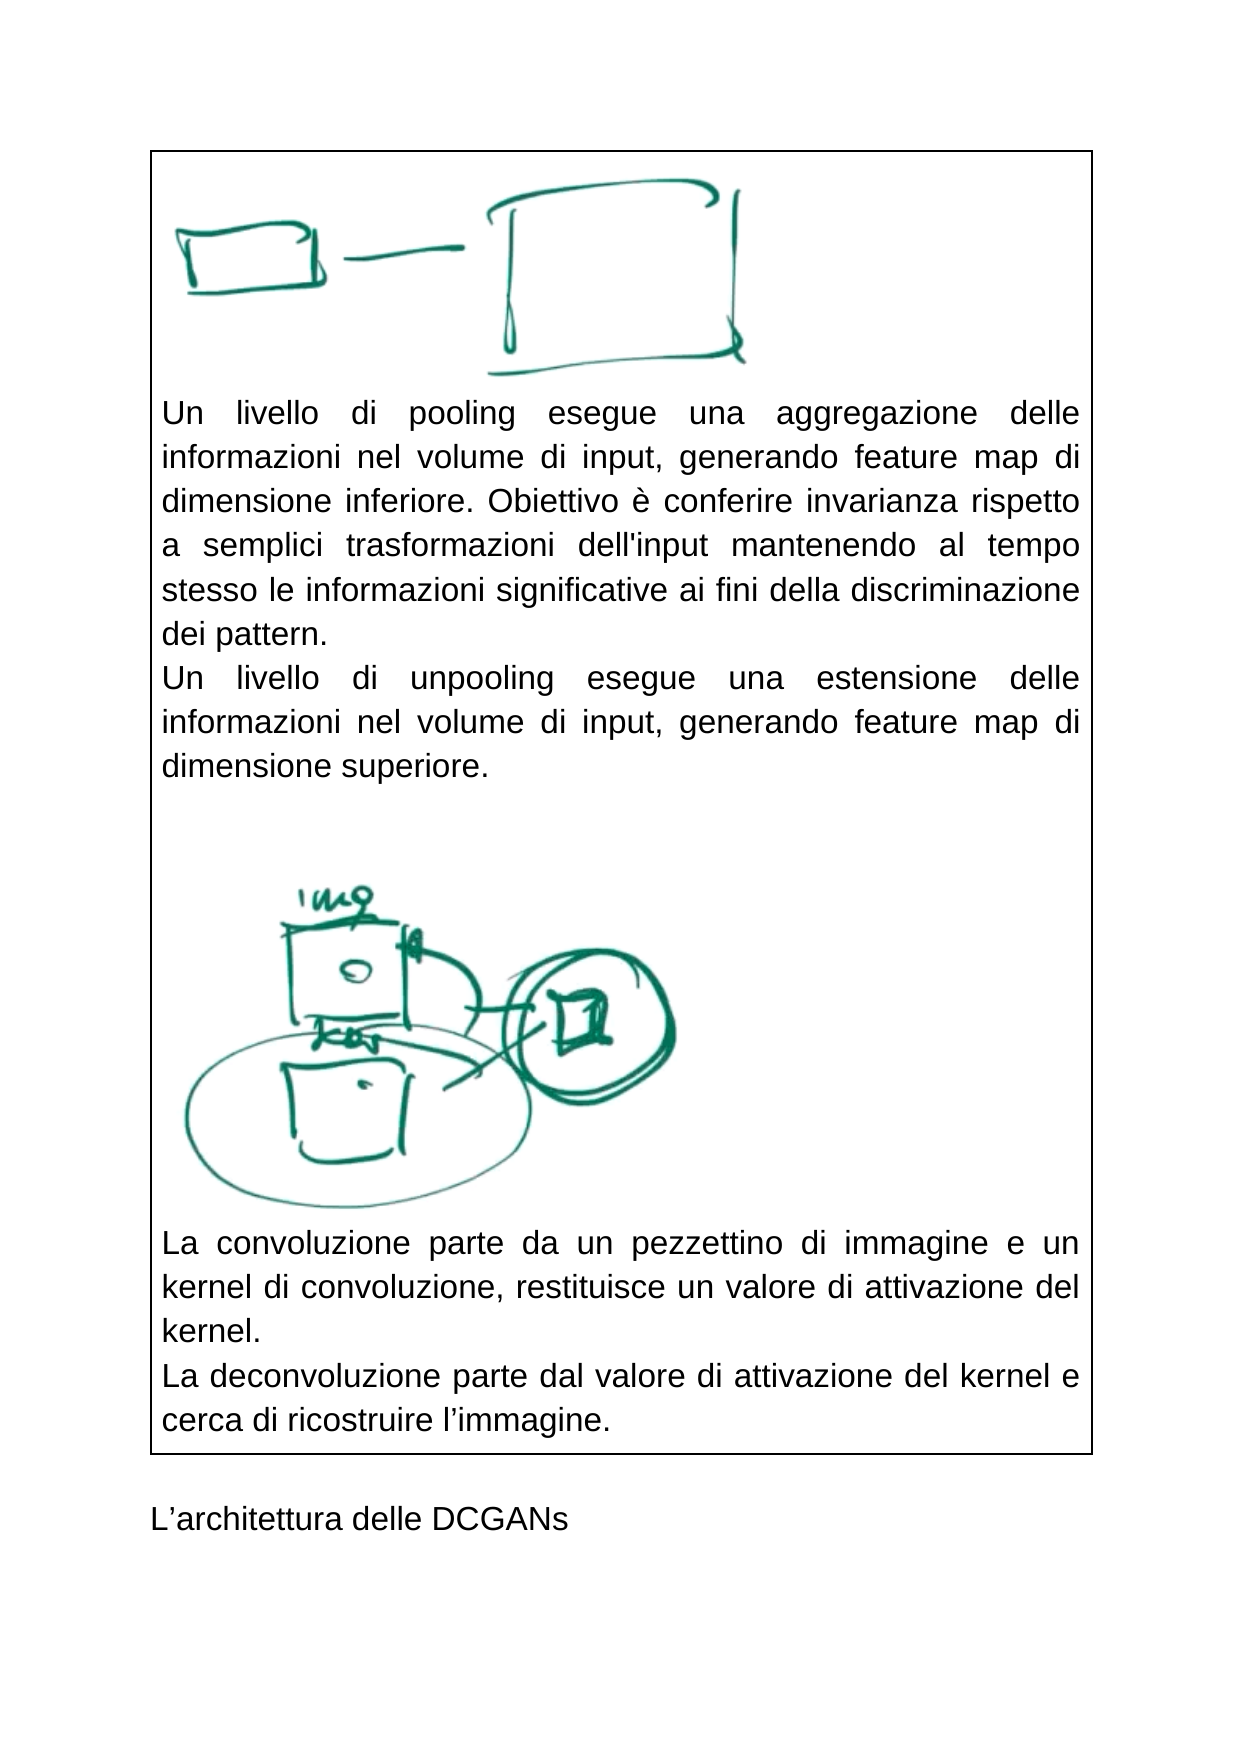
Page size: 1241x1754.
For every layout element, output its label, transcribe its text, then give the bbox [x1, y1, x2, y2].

table_header Un livello di pooling esegue una aggregazione delle informazioni nel volume di input, generando feature map di dimensione inferiore. Obiettivo è conferire invarianza rispetto a semplici trasformazioni dell'input mantenendo al tempo stesso le informazioni significative ai fini della discriminazione dei pattern. Un livello di unpooling esegue una estensione delle informazioni nel volume di input, generando feature map di dimensione superiore. La convoluzione parte da un pezzettino di immagine e un kernel di convoluzione, restituisce un valore di attivazione del kernel. La deconvoluzione parte dal valore di attivazione del kernel e cerca di ricostruire l’immagine. [152, 152, 1091, 1453]
picture [161, 878, 699, 1220]
picture [161, 162, 767, 389]
text L’architettura delle DCGANs [150, 1499, 1090, 1537]
